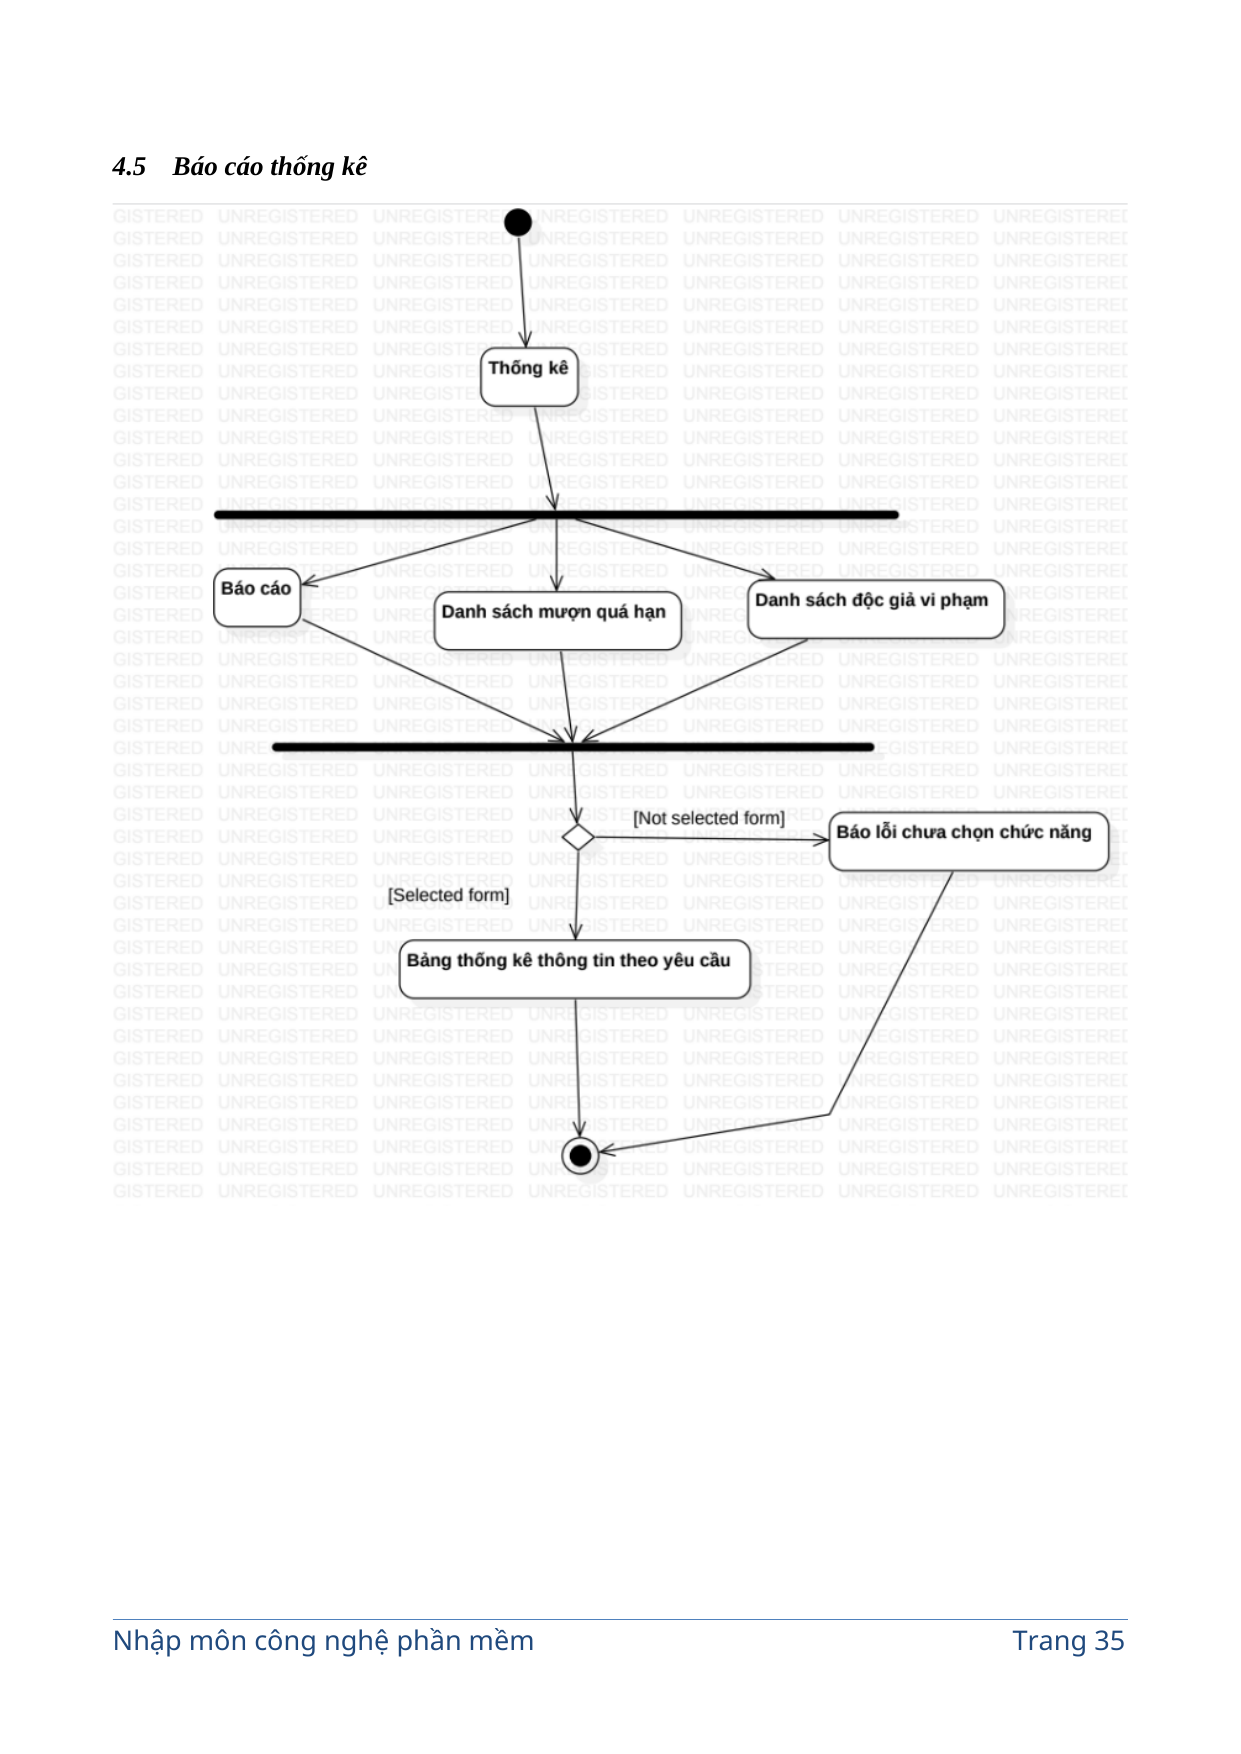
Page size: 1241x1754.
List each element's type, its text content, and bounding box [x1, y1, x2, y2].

subtitle Báo cáo thống kê [112, 150, 1128, 181]
picture [112, 196, 1128, 1206]
